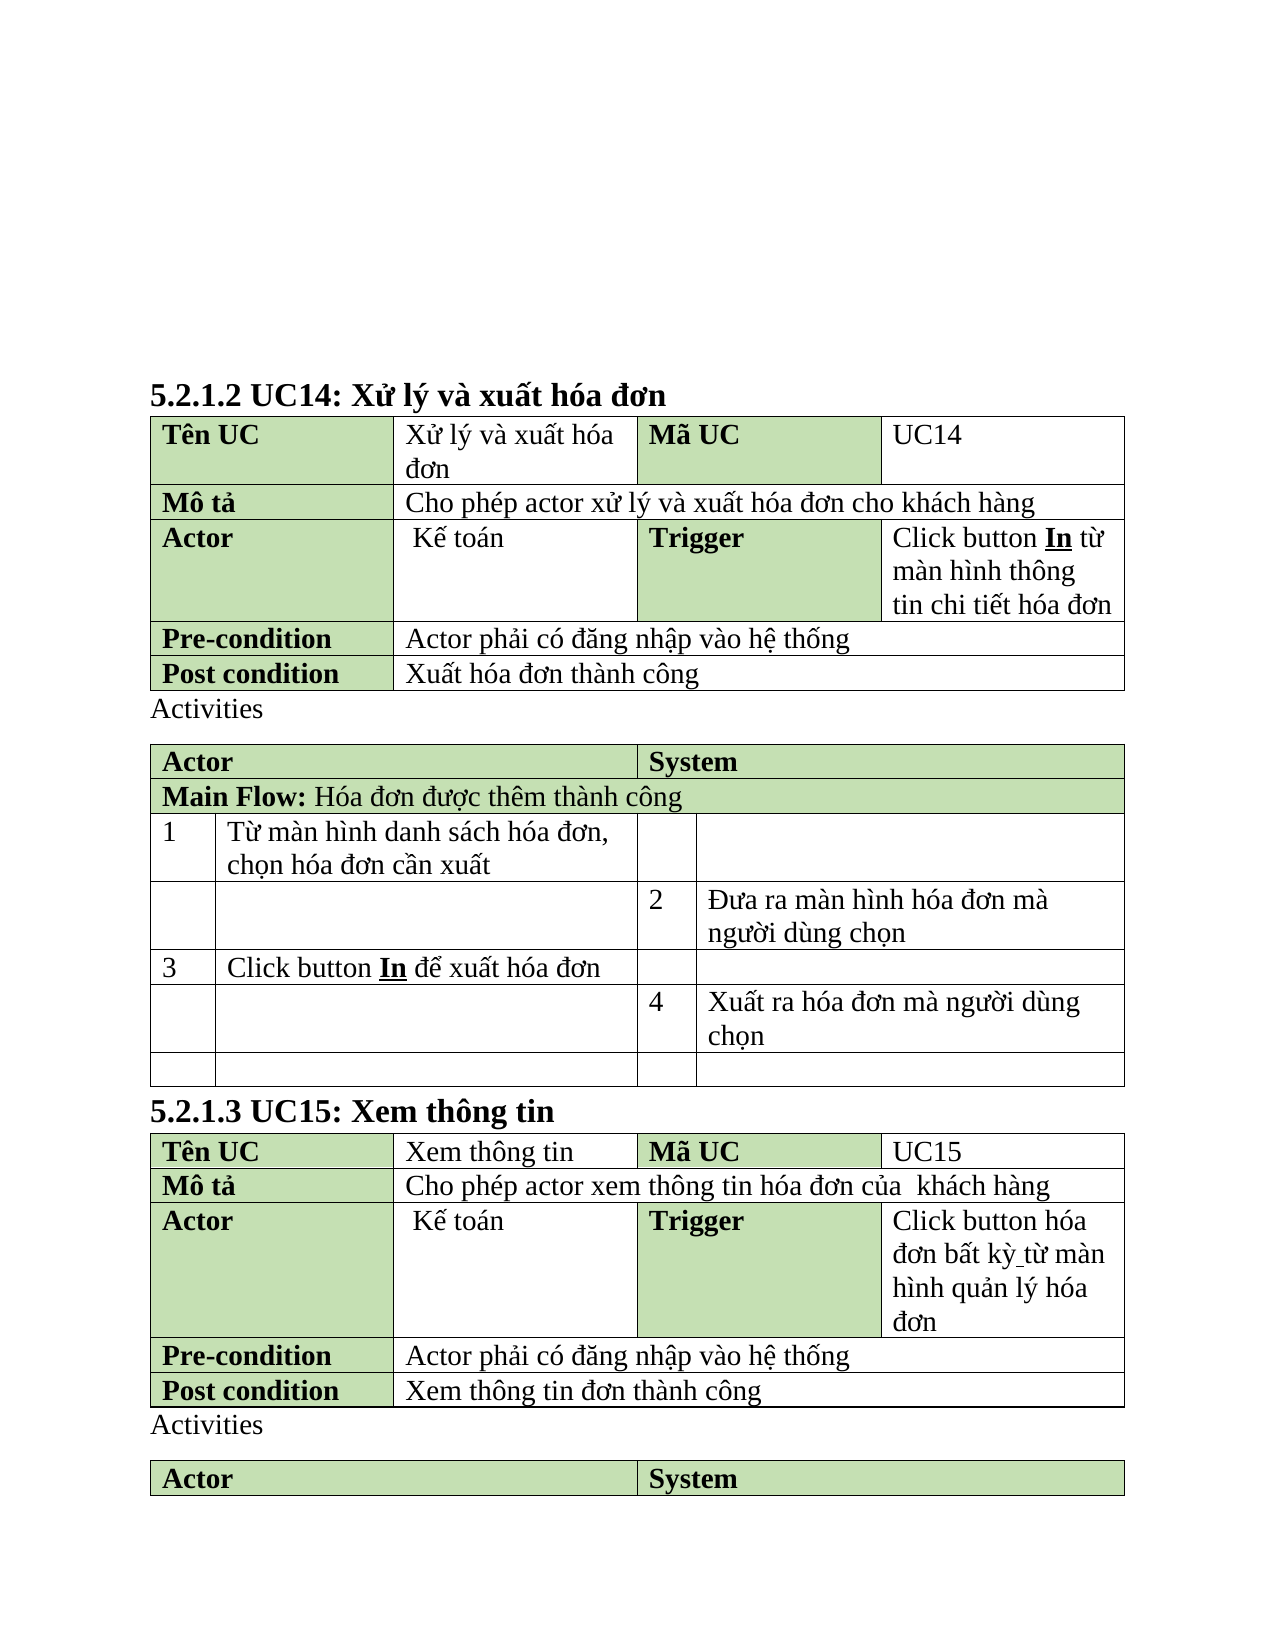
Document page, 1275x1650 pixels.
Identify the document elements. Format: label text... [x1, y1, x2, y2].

table_cell Post condition [151, 656, 393, 690]
table_cell Actor phải có đăng nhập vào hệ thống [394, 1338, 1124, 1372]
table_cell [697, 814, 1124, 881]
table_cell Đưa ra màn hình hóa đơn mà người dùng chọn [697, 882, 1124, 949]
table_cell Cho phép actor xem thông tin hóa đơn của khách hàng [394, 1169, 1124, 1202]
table_cell 3 [151, 950, 215, 983]
table_cell [638, 950, 696, 983]
table_cell Post condition [151, 1373, 393, 1406]
table_header Xử lý và xuất hóa đơn [394, 417, 637, 484]
table_cell Trigger [638, 1203, 881, 1337]
table_header UC15 [882, 1134, 1124, 1167]
table_cell Actor phải có đăng nhập vào hệ thống [394, 622, 1124, 655]
table_cell Actor [151, 1203, 393, 1337]
table_cell Actor [151, 520, 393, 621]
table_cell Mô tả [151, 485, 393, 519]
table_header System [638, 1461, 1124, 1495]
table_cell Main Flow: Hóa đơn được thêm thành công [151, 779, 1124, 813]
subtitle 5.2.1.3 UC15: Xem thông tin [150, 1091, 1125, 1130]
table_cell Click button In từ màn hình thông tin chi tiết hóa đơn [882, 520, 1124, 621]
table_cell [638, 814, 696, 881]
table_cell Xuất ra hóa đơn mà người dùng chọn [697, 985, 1124, 1052]
table_cell Trigger [638, 520, 881, 621]
table_header Tên UC [151, 417, 393, 484]
table_cell [151, 985, 215, 1052]
table_cell [638, 1053, 696, 1086]
table_cell Xuất hóa đơn thành công [394, 656, 1124, 690]
text Activities [150, 1408, 1125, 1441]
table_cell 1 [151, 814, 215, 881]
table_header Xem thông tin [394, 1134, 637, 1167]
subtitle 5.2.1.2 UC14: Xử lý và xuất hóa đơn [150, 375, 1125, 413]
table_cell Pre-condition [151, 1338, 393, 1372]
table_header UC14 [882, 417, 1124, 484]
table_cell [216, 1053, 637, 1086]
table_header Actor [151, 745, 637, 778]
table_cell Kế toán [394, 1203, 637, 1337]
table_cell 4 [638, 985, 696, 1052]
table_header Tên UC [151, 1134, 393, 1167]
table_cell Xem thông tin đơn thành công [394, 1373, 1124, 1406]
table_cell Click button hóa đơn bất kỳ từ màn hình quản lý hóa đơn [882, 1203, 1124, 1337]
table_cell [216, 882, 637, 949]
table_cell 2 [638, 882, 696, 949]
table_cell [216, 985, 637, 1052]
table_cell Kế toán [394, 520, 637, 621]
table_header Actor [151, 1461, 637, 1495]
table_header Mã UC [638, 417, 881, 484]
table_cell Pre-condition [151, 622, 393, 655]
table_cell Từ màn hình danh sách hóa đơn, chọn hóa đơn cần xuất [216, 814, 637, 881]
table_cell Click button In để xuất hóa đơn [216, 950, 637, 983]
table_header System [638, 745, 1124, 778]
table_header Mã UC [638, 1134, 881, 1167]
table_cell Cho phép actor xử lý và xuất hóa đơn cho khách hàng [394, 485, 1124, 519]
text Activities [150, 691, 1125, 724]
table_cell [697, 1053, 1124, 1086]
table_cell [697, 950, 1124, 983]
table_cell [151, 882, 215, 949]
table_cell Mô tả [151, 1169, 393, 1202]
table_cell [151, 1053, 215, 1086]
